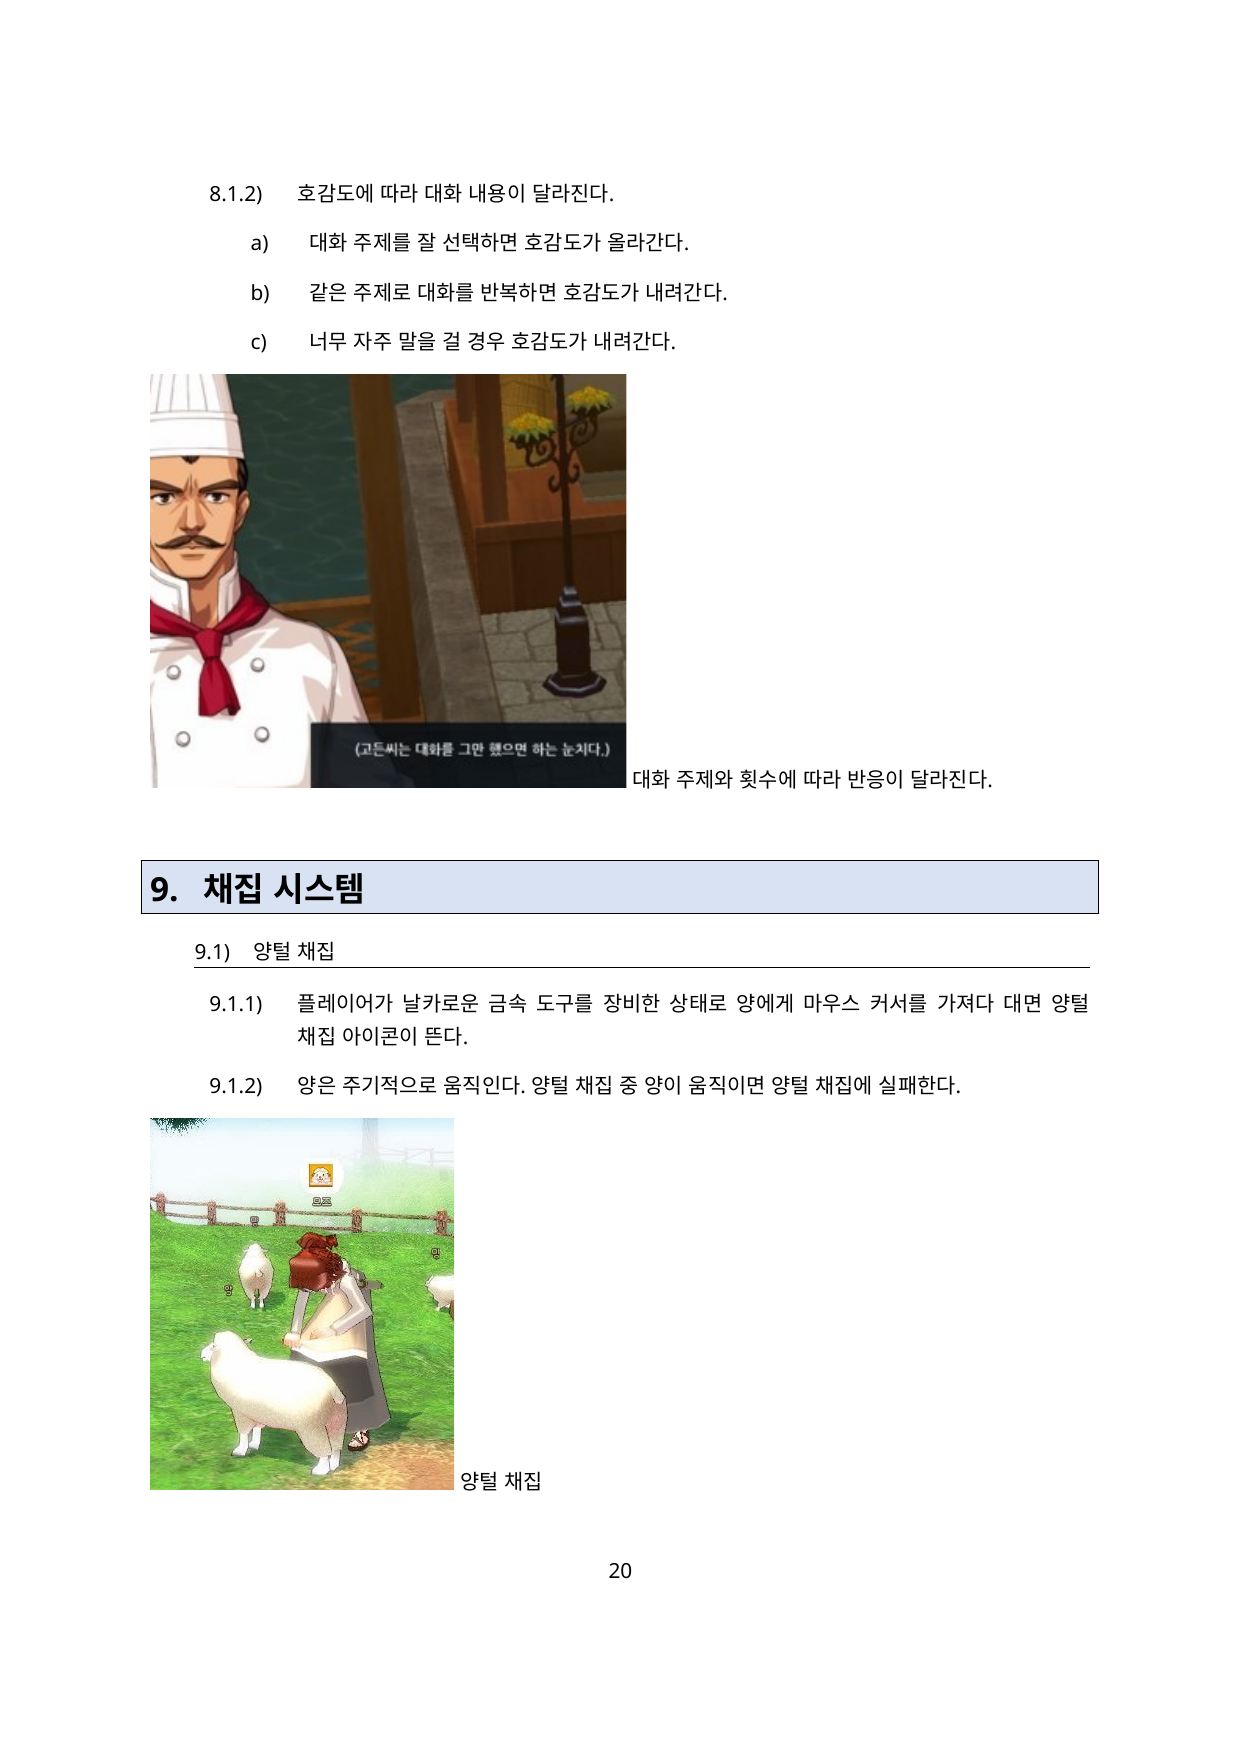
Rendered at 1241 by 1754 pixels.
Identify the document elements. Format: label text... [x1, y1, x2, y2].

subtitle 같은 주제로 대화를 반복하면 호감도가 내려간다. [250, 276, 1090, 306]
subtitle 양은 주기적으로 움직인다. 양털 채집 중 양이 움직이면 양털 채집에 실패한다. [209, 1069, 1090, 1100]
subtitle 채집 시스템 [142, 861, 1098, 913]
subtitle 양털 채집 [194, 935, 1090, 967]
subtitle 너무 자주 말을 걸 경우 호감도가 내려간다. [250, 325, 1090, 356]
subtitle 호감도에 따라 대화 내용이 달라진다. [209, 177, 1090, 207]
picture [150, 1118, 455, 1490]
subtitle 대화 주제를 잘 선택하면 호감도가 올라간다. [250, 227, 1090, 257]
subtitle 플레이어가 날카로운 금속 도구를 장비한 상태로 양에게 마우스 커서를 가져다 대면 양털 채집 아이콘이 뜬다. [209, 987, 1090, 1050]
picture [150, 374, 627, 788]
